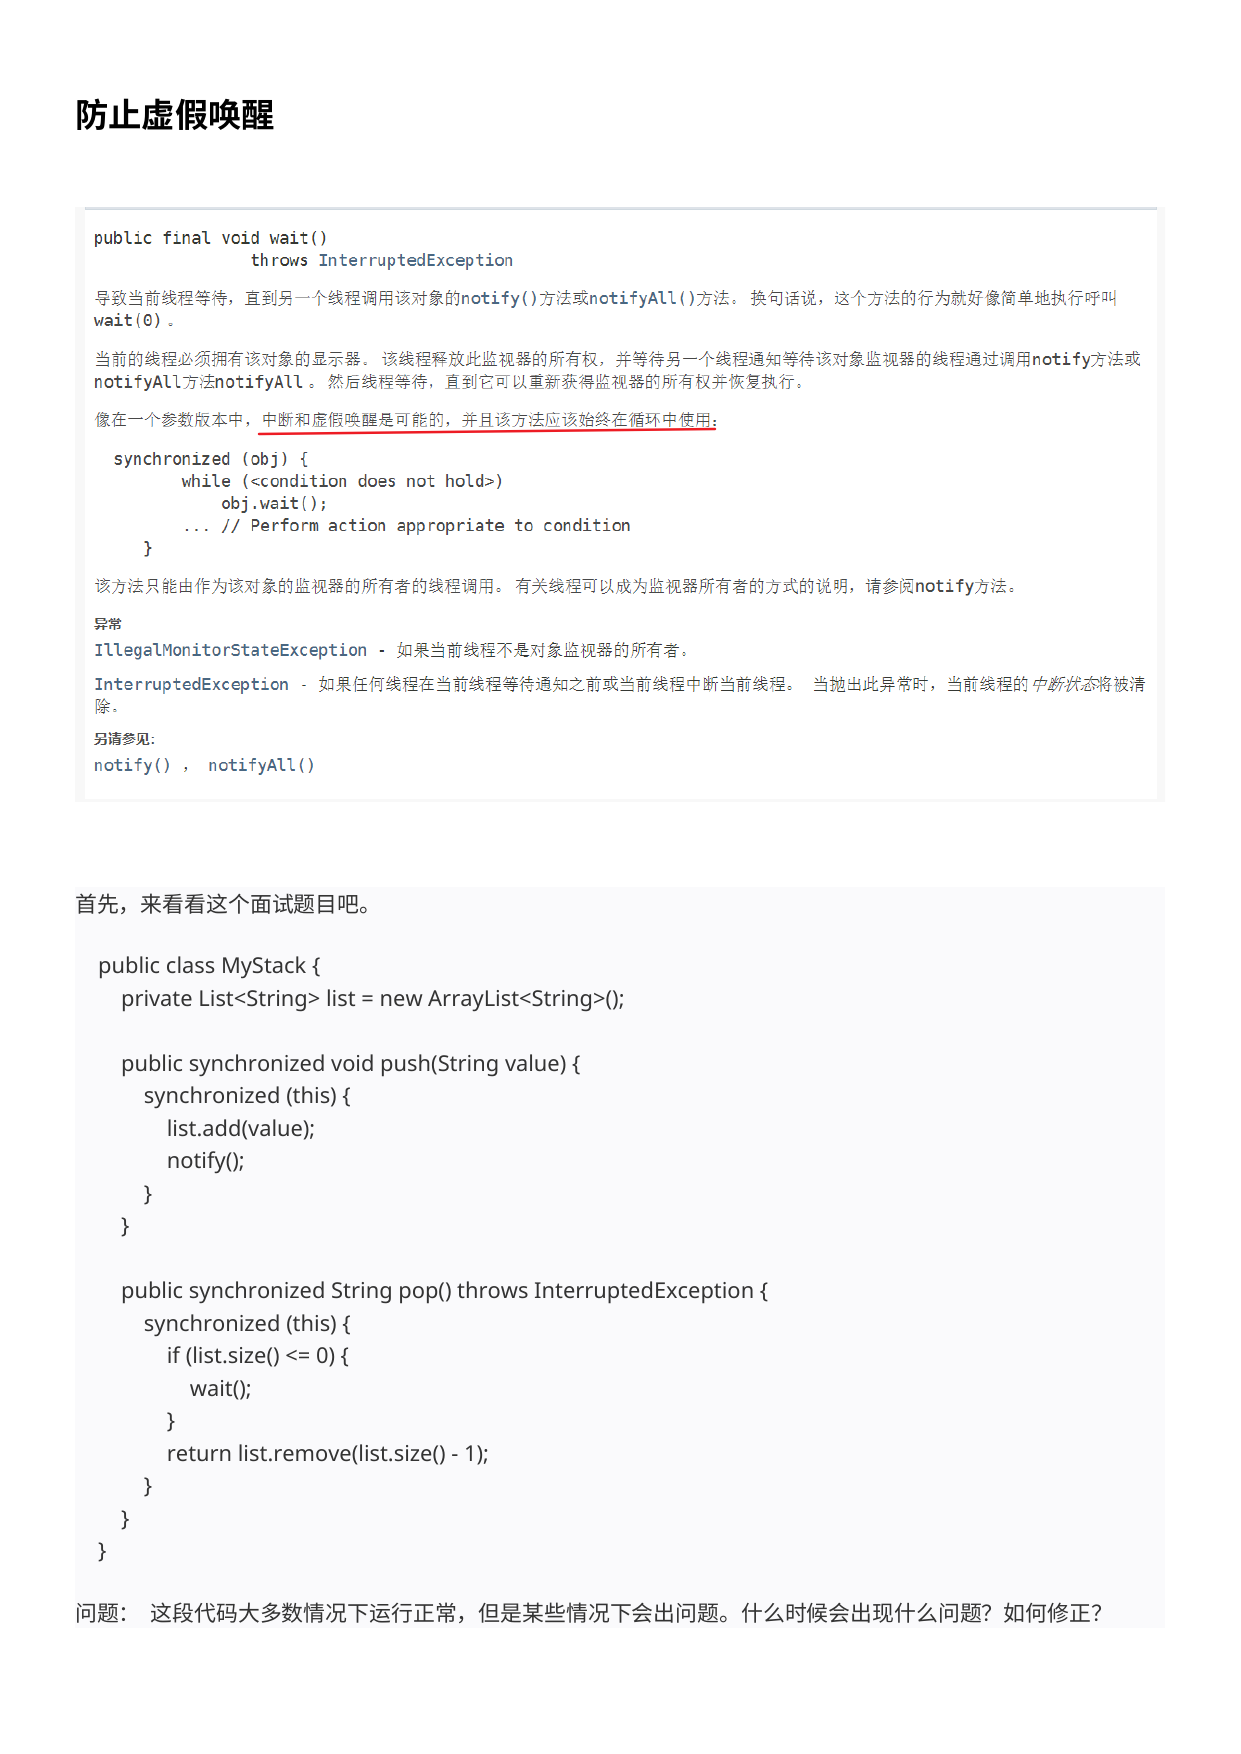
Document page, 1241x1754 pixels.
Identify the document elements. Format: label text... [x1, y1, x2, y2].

text 问题： 这段代码大多数情况下运行正常，但是某些情况下会出问题。什么时候会出现什么问题？如何修正？ [75, 1595, 1165, 1628]
subtitle 防止虚假唤醒 [75, 81, 1165, 146]
picture [75, 207, 1166, 802]
text 首先，来看看这个面试题目吧。 [75, 887, 1165, 919]
text public class MyStack { private List<String> list = new ArrayList<String>(); public synchronized void push(String value) { synchronized (this) { list.add(value); notify(); } } public synchronized String pop() throws InterruptedException { synchronized (this) { if (list.size() <= 0) { wait(); } return list.remove(list.size() - 1); } } } [75, 949, 1165, 1566]
